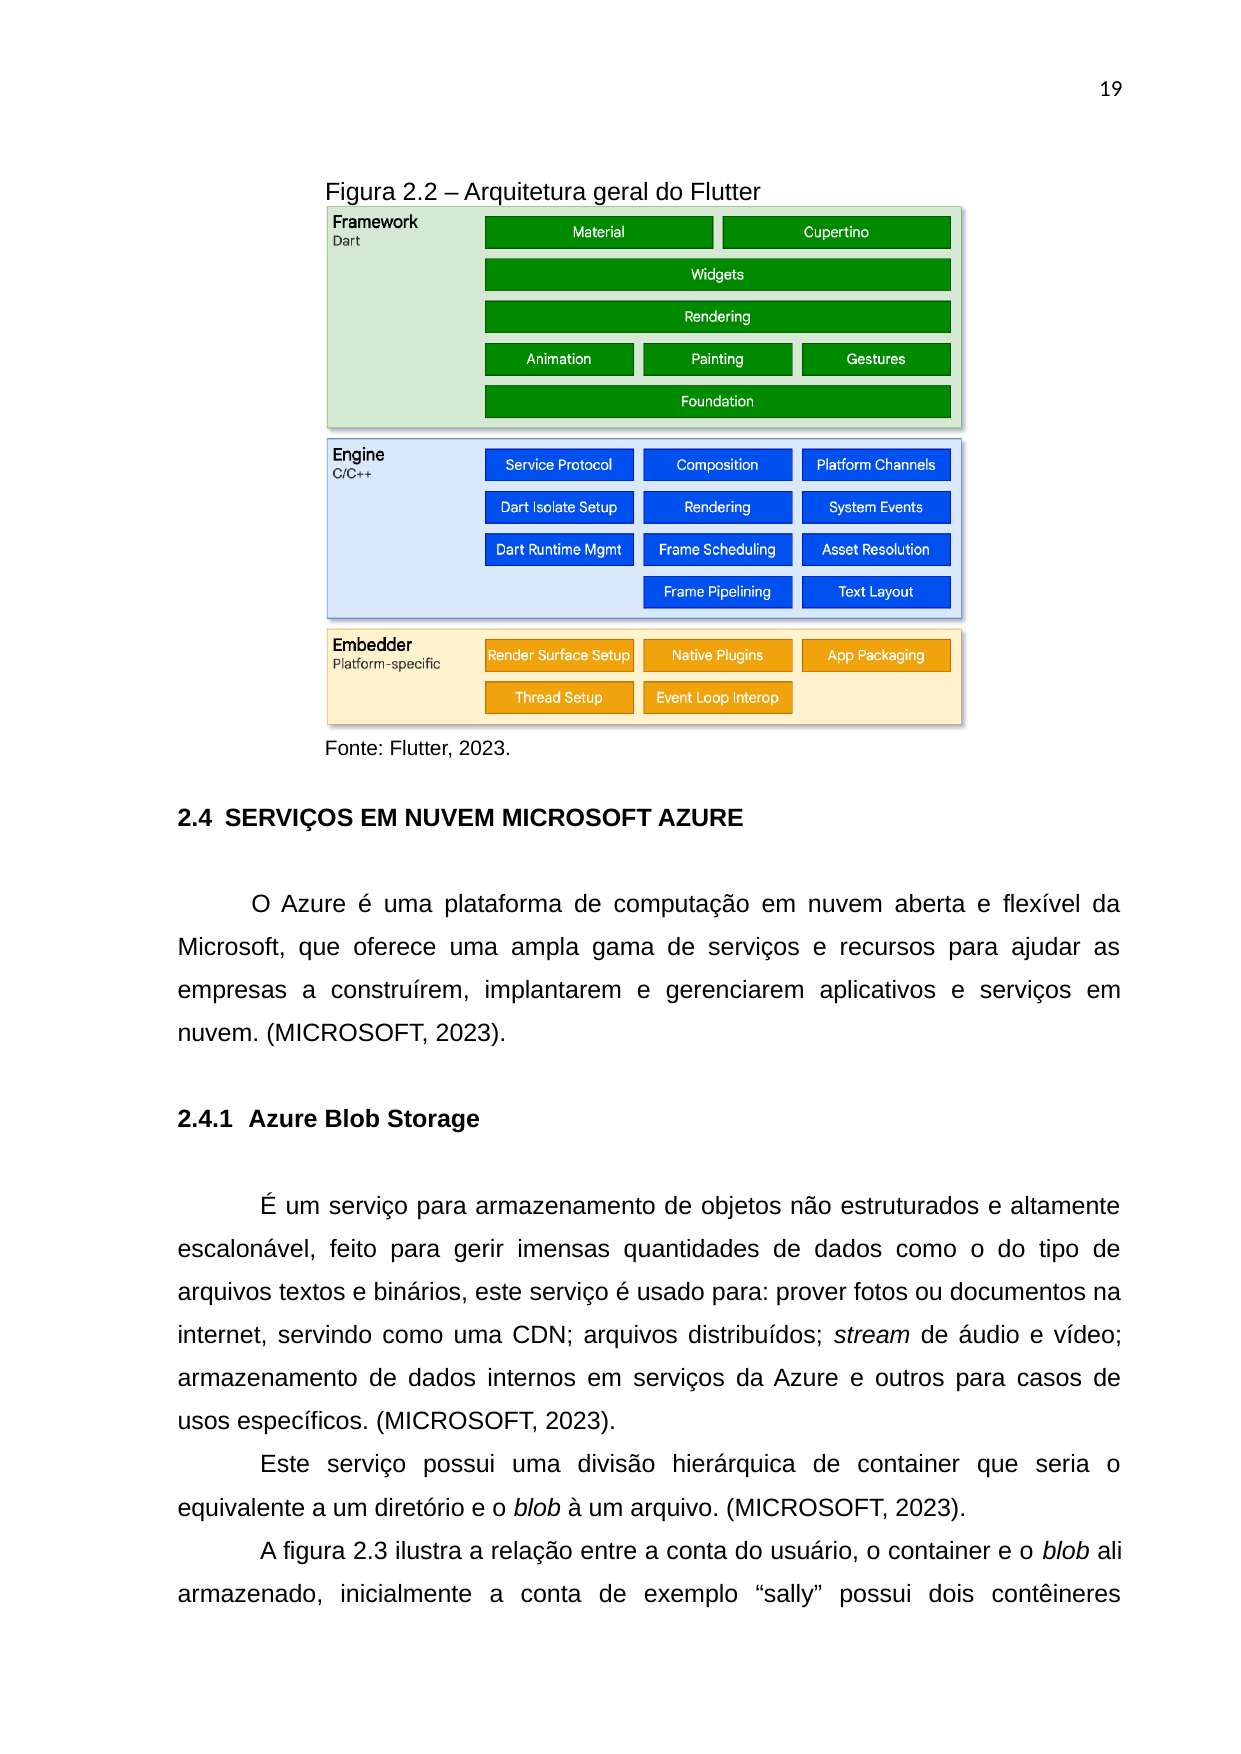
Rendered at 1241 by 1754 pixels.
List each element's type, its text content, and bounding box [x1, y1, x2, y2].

list É um serviço para armazenamento de objetos não estruturados e altamente escalonável, feito para gerir imensas quantidades de dados como o do tipo de arquivos textos e binários, este serviço é usado para: prover fotos ou documentos na internet, servindo como uma CDN; arquivos distribuídos; stream de áudio e vídeo; armazenamento de dados internos em serviços da Azure e outros para casos de usos específicos. (MICROSOFT, 2023). [177, 1191, 1122, 1435]
text Figura 2.2 – Arquitetura geral do Flutter [325, 177, 1122, 206]
list O Azure é uma plataforma de computação em nuvem aberta e flexível da Microsoft, que oferece uma ampla gama de serviços e recursos para ajudar as empresas a construírem, implantarem e gerenciarem aplicativos e serviços em nuvem. (MICROSOFT, 2023). [177, 889, 1122, 1047]
list Fonte: Flutter, 2023. [251, 735, 1122, 759]
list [177, 1536, 1122, 1607]
subtitle SERVIÇOS EM NUVEM MICROSOFT AZURE [177, 802, 1122, 831]
picture [326, 206, 973, 736]
subtitle Azure Blob Storage [177, 1104, 1122, 1133]
list Este serviço possui uma divisão hierárquica de container que seria o equivalente a um diretório e o blob à um arquivo. (MICROSOFT, 2023). [177, 1449, 1122, 1521]
